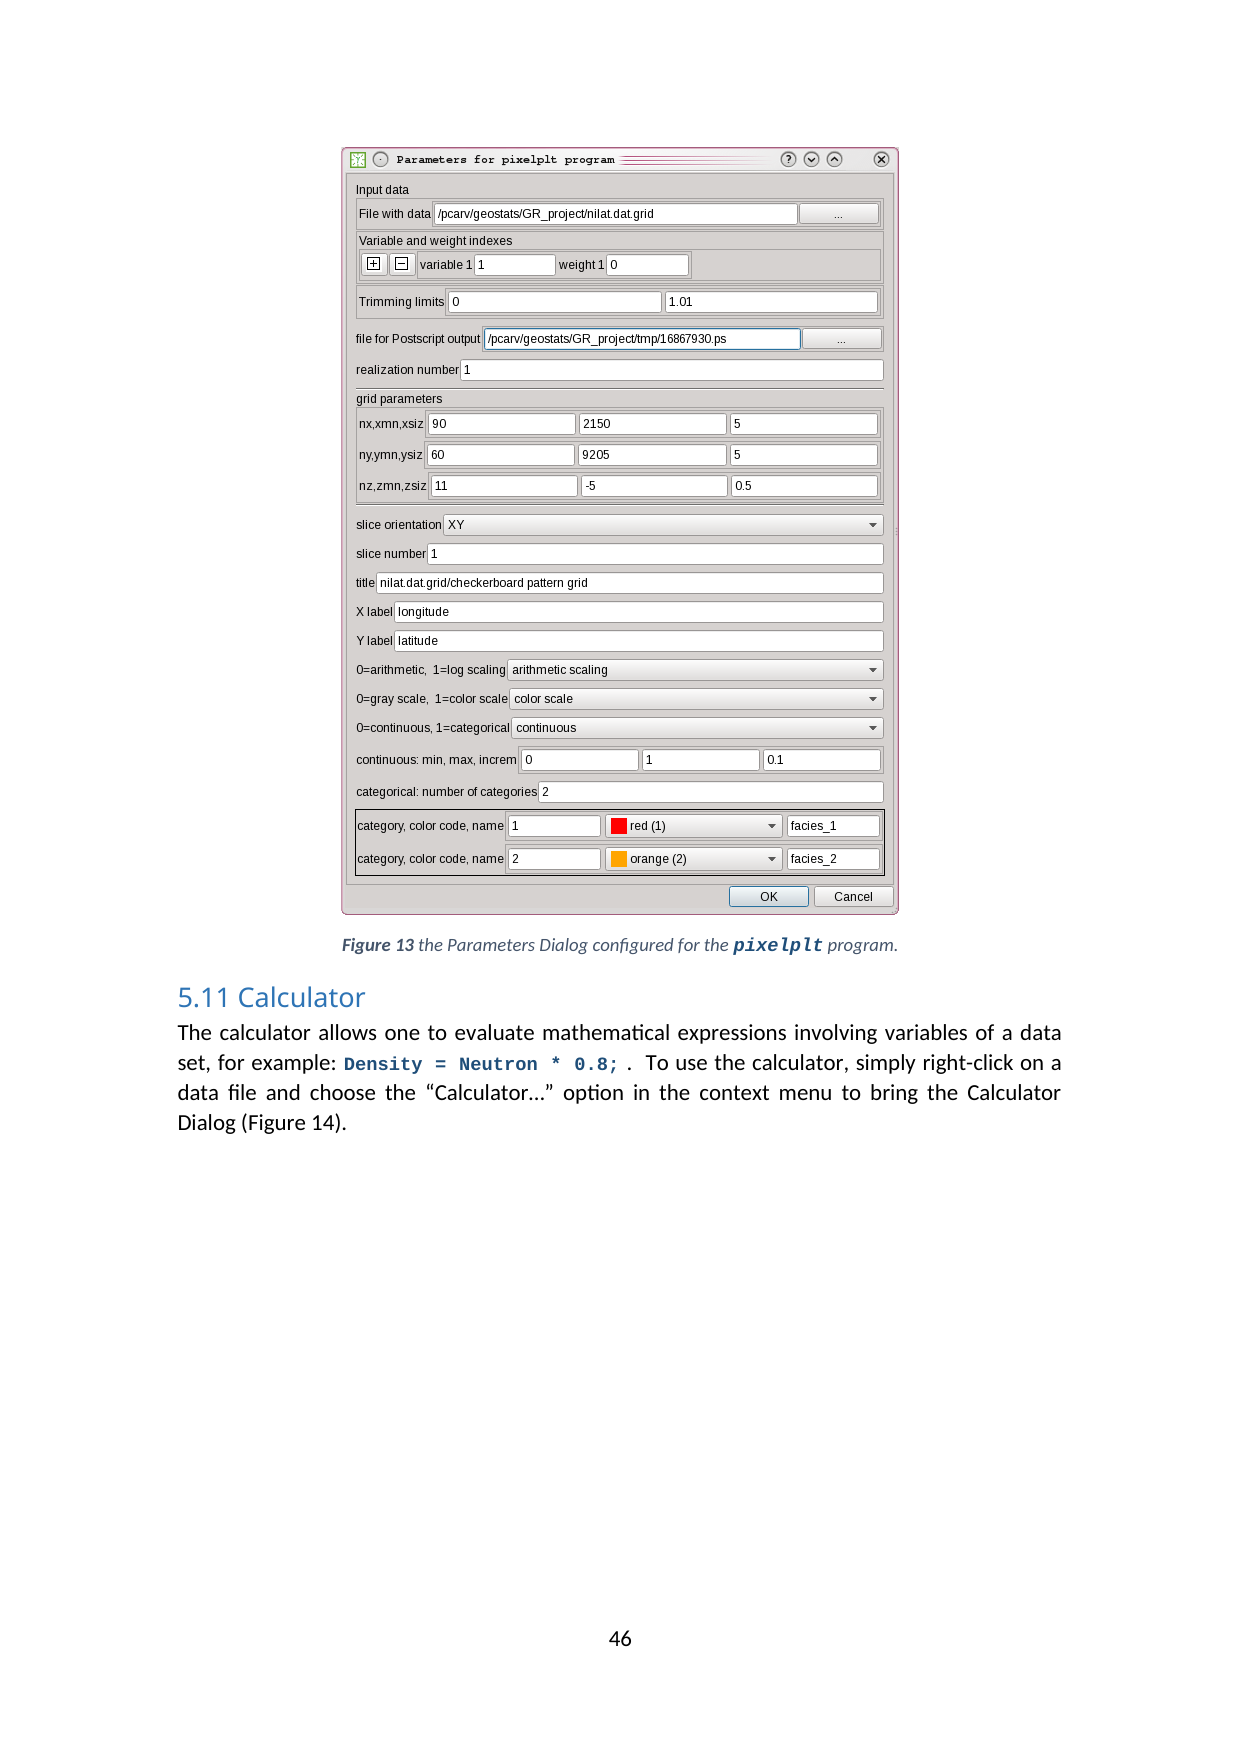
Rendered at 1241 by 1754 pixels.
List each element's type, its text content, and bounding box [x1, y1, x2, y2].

picture [341, 147, 899, 915]
text The calculator allows one to evaluate mathematical expressions involving variables of a data set, for example: Density = Neutron * 0.8; . To use the calculator, simply right-click on a data file and choose the “Calculator…” option in the context menu to bring the Calculator Dialog (Figure 14). [177, 1018, 1063, 1137]
text Figure 13 the Parameters Dialog configured for the pixelplt program. [177, 933, 1063, 957]
subtitle Calculator [177, 978, 1063, 1015]
